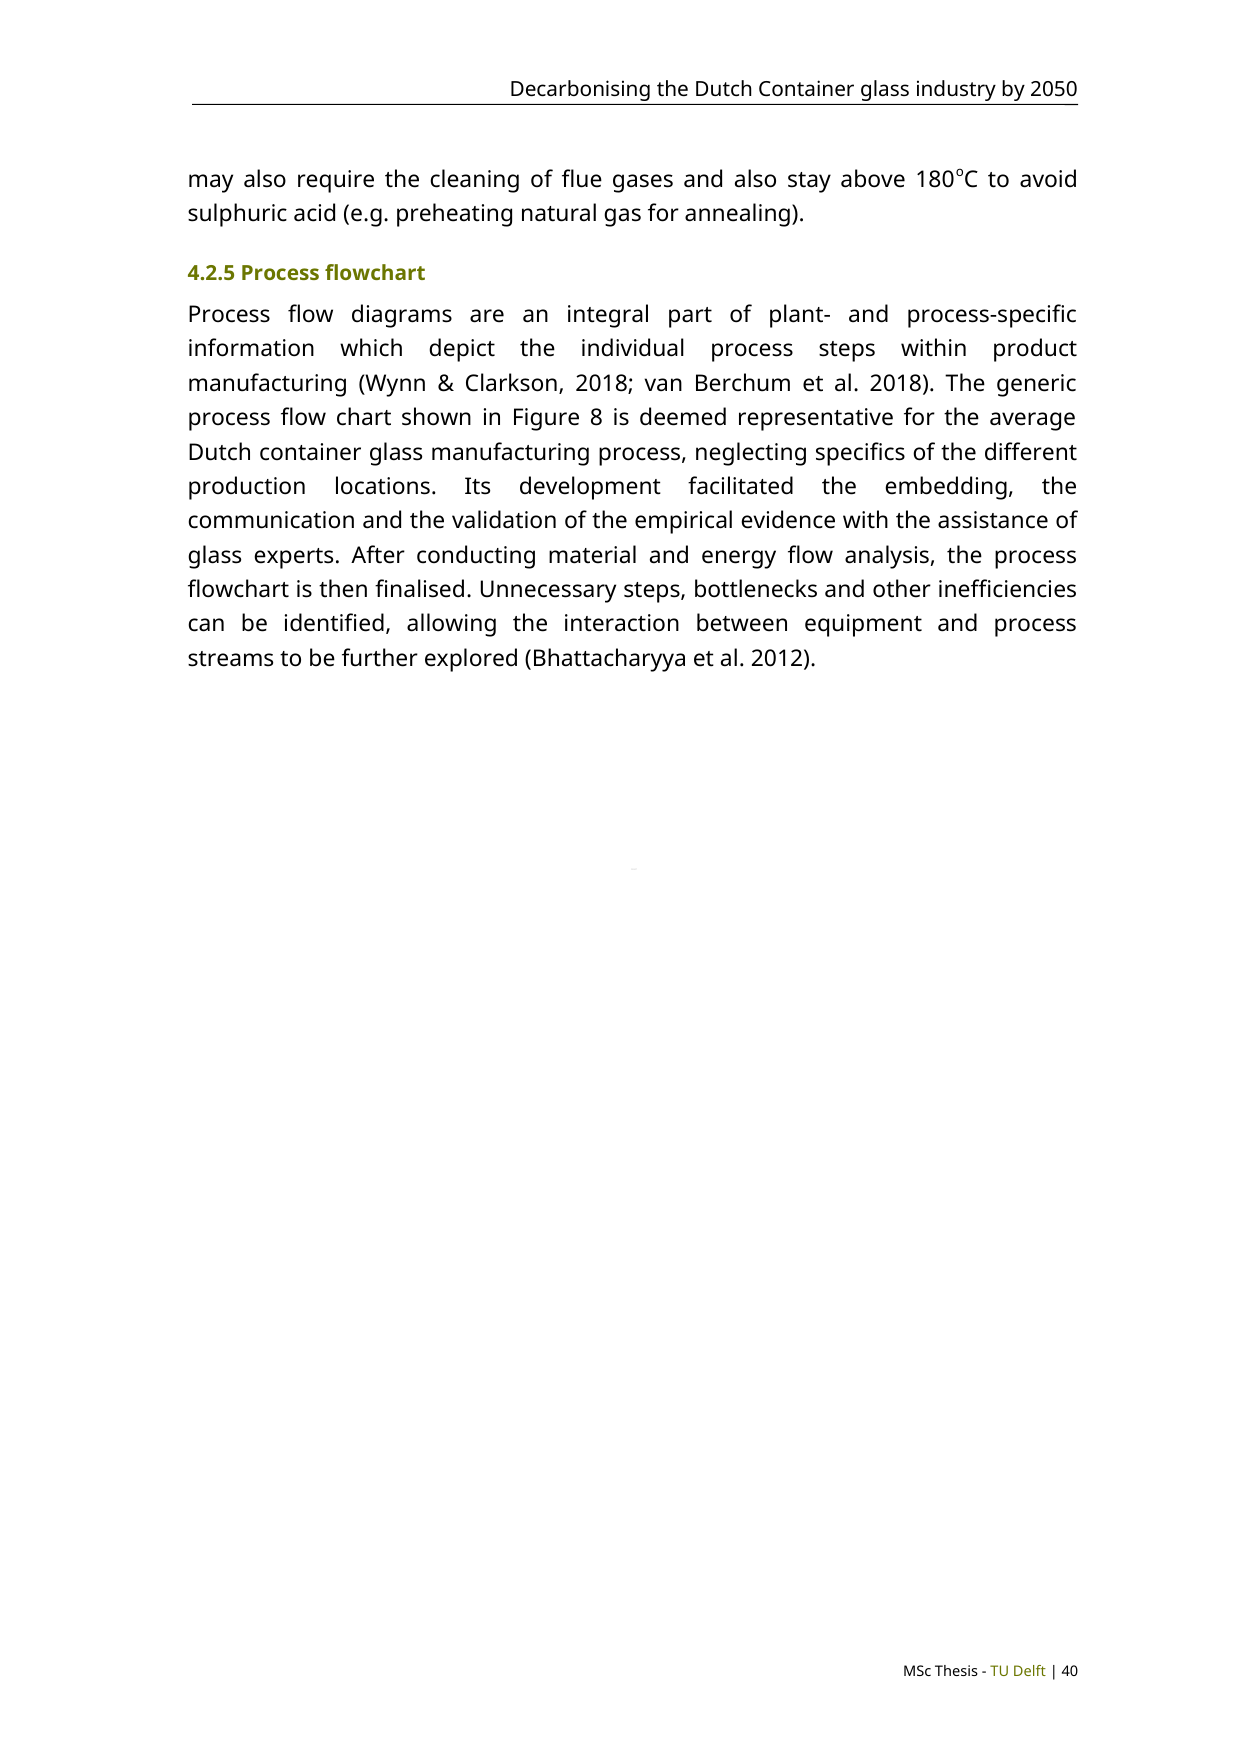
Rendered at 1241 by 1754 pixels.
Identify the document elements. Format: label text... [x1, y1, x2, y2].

text 4.2.5 Process flowchart [187, 258, 1078, 285]
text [187, 162, 1078, 228]
text Process flow diagrams are an integral part of plant- and process-specific information which depict the individual process steps within product manufacturing (Wynn & Clarkson, 2018; van Berchum et al. 2018). The generic process flow chart shown in Figure 8 is deemed representative for the average Dutch container glass manufacturing process, neglecting specifics of the different production locations. Its development facilitated the embedding, the communication and the validation of the empirical evidence with the assistance of glass experts. After conducting material and energy flow analysis, the process flowchart is then finalised. Unnecessary steps, bottlenecks and other inefficiencies can be identified, allowing the interaction between equipment and process streams to be further explored (Bhattacharyya et al. 2012). [187, 298, 1078, 673]
